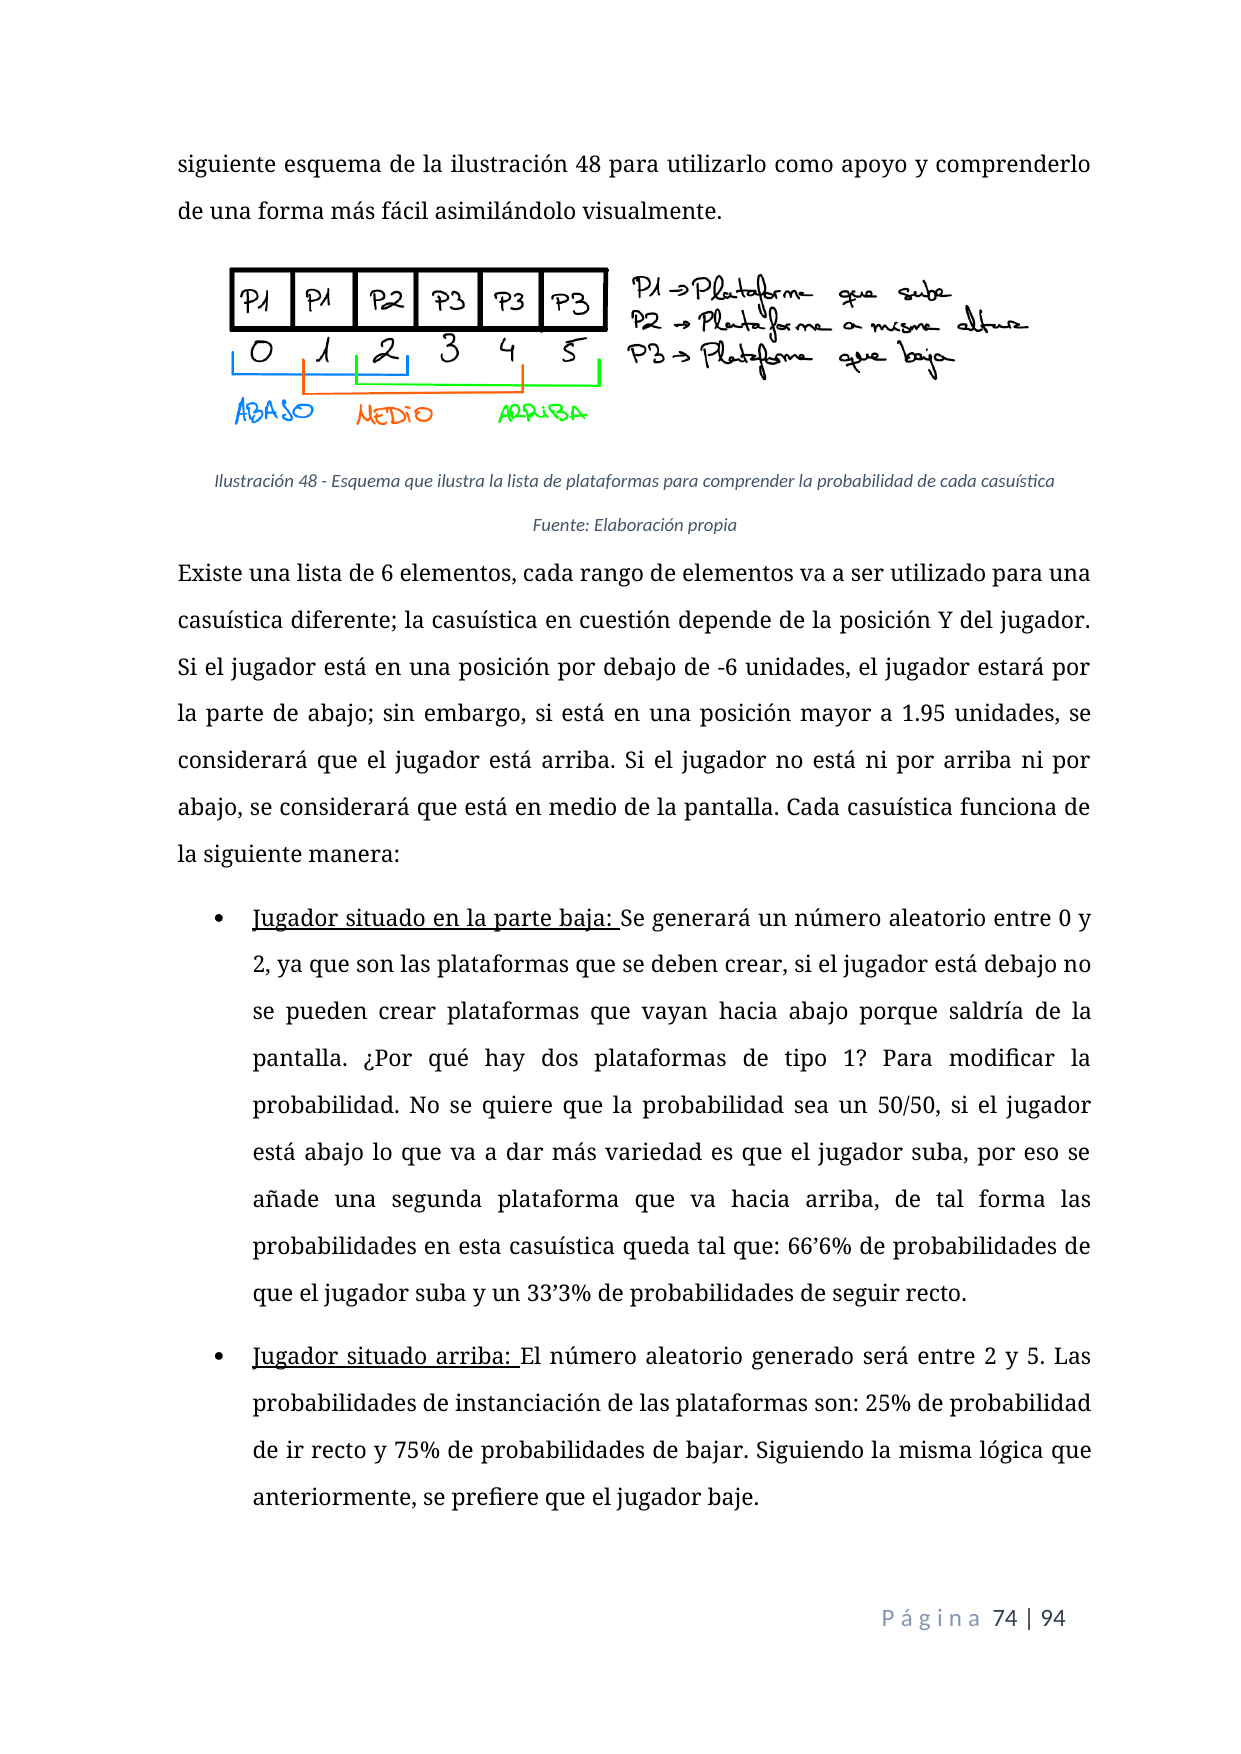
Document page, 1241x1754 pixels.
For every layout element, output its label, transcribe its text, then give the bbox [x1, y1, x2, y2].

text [177, 148, 1092, 226]
list Jugador situado en la parte baja: Se generará un número aleatorio entre 0 y 2, ya que son las plataformas que se deben crear, si el jugador está debajo no se pueden crear plataformas que vayan hacia abajo porque saldría de la pantalla. ¿Por qué hay dos plataformas de tipo 1? Para modificar la probabilidad. No se quiere que la probabilidad sea un 50/50, si el jugador está abajo lo que va a dar más variedad es que el jugador suba, por eso se añade una segunda plataforma que va hacia arriba, de tal forma las probabilidades en esta casuística queda tal que: 66’6% de probabilidades de que el jugador suba y un 33’3% de probabilidades de seguir recto. [215, 901, 1092, 1308]
text Fuente: Elaboración propia [177, 513, 1092, 536]
text Existe una lista de 6 elementos, cada rango de elementos va a ser utilizado para una casuística diferente; la casuística en cuestión depende de la posición Y del jugador. Si el jugador está en una posición por debajo de -6 unidades, el jugador estará por la parte de abajo; sin embargo, si está en una posición mayor a 1.95 unidades, se considerará que el jugador está arriba. Si el jugador no está ni por arriba ni por abajo, se considerará que está en medio de la pantalla. Cada casuística funciona de la siguiente manera: [177, 557, 1092, 869]
list Jugador situado arriba: El número aleatorio generado será entre 2 y 5. Las probabilidades de instanciación de las plataformas son: 25% de probabilidad de ir recto y 75% de probabilidades de bajar. Siguiendo la misma lógica que anteriormente, se prefiere que el jugador baje. [215, 1340, 1092, 1512]
picture [220, 258, 1050, 437]
